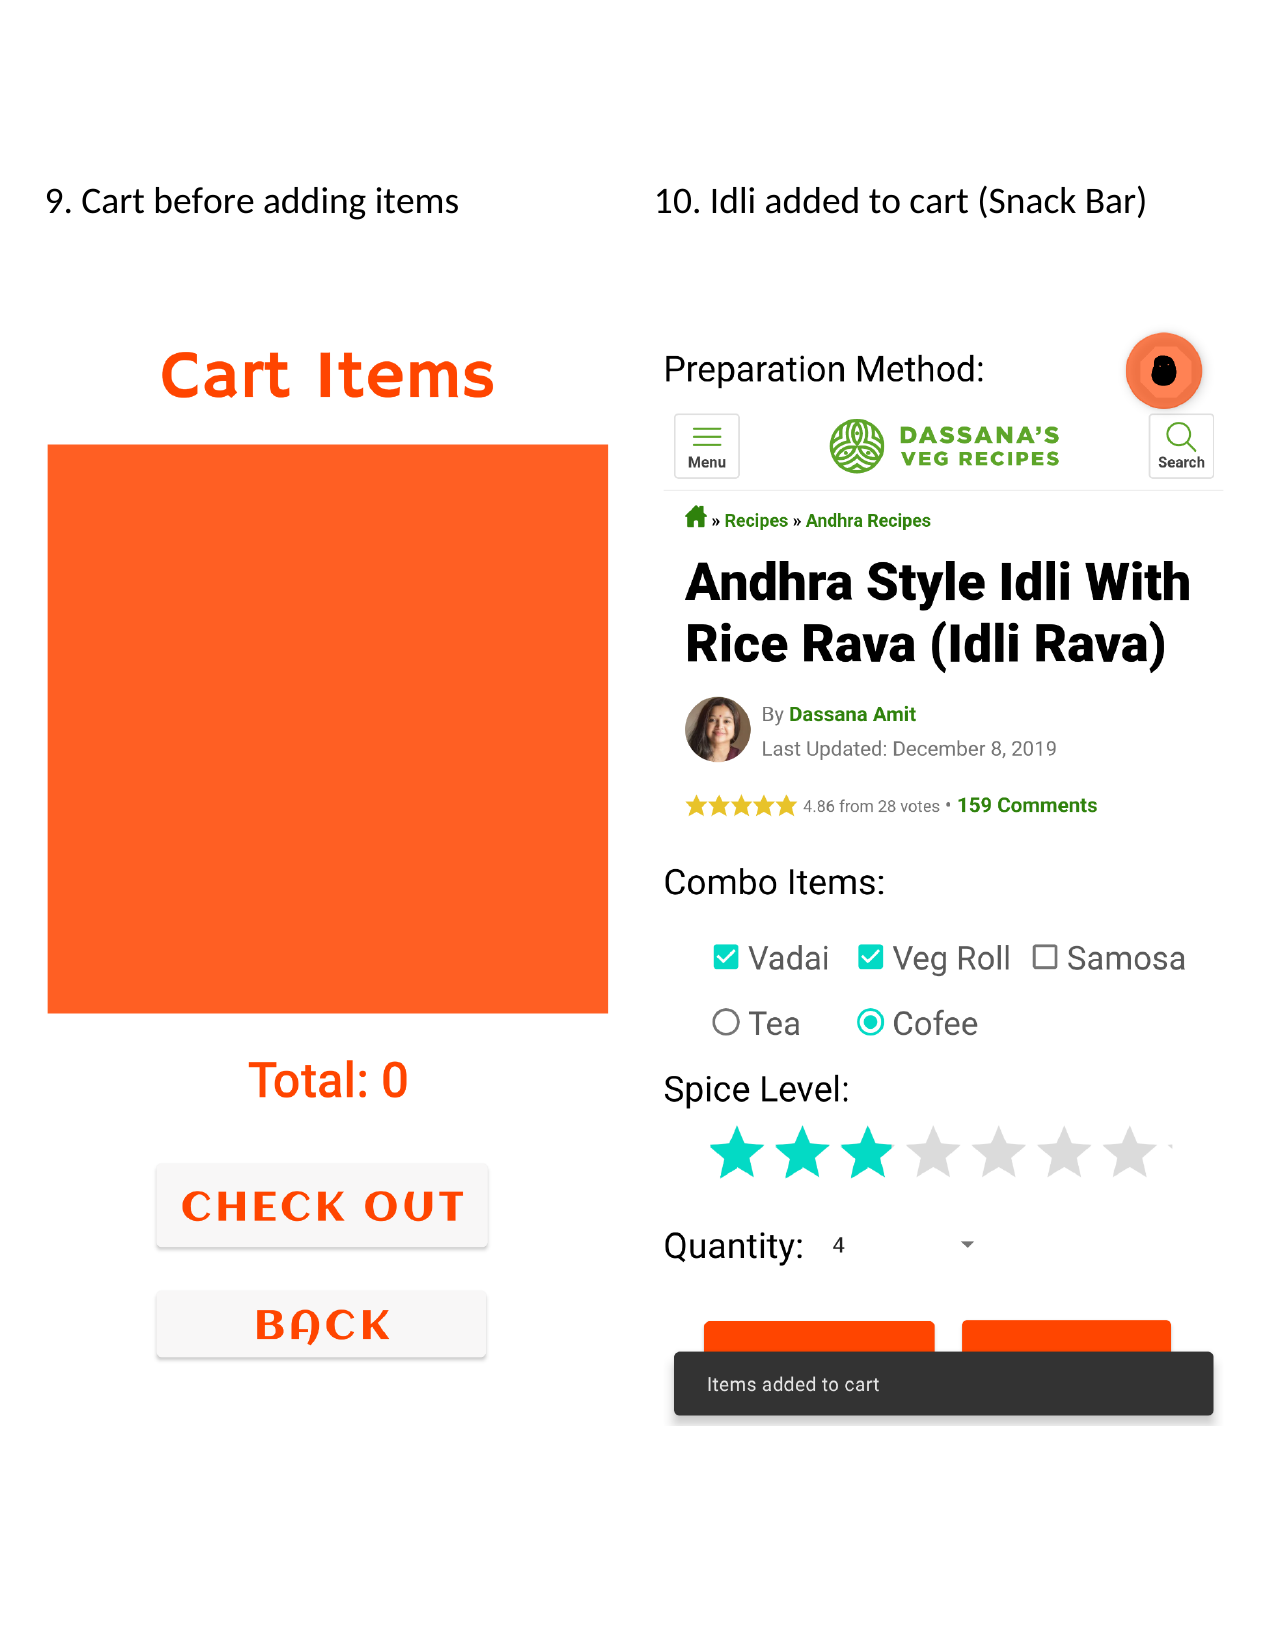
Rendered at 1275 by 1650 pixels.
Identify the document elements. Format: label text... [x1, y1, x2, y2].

text 9. Cart before adding items 10. Idli added to cart (Snack Bar) [44, 177, 1255, 222]
picture [663, 244, 1224, 1426]
picture [47, 245, 609, 1430]
